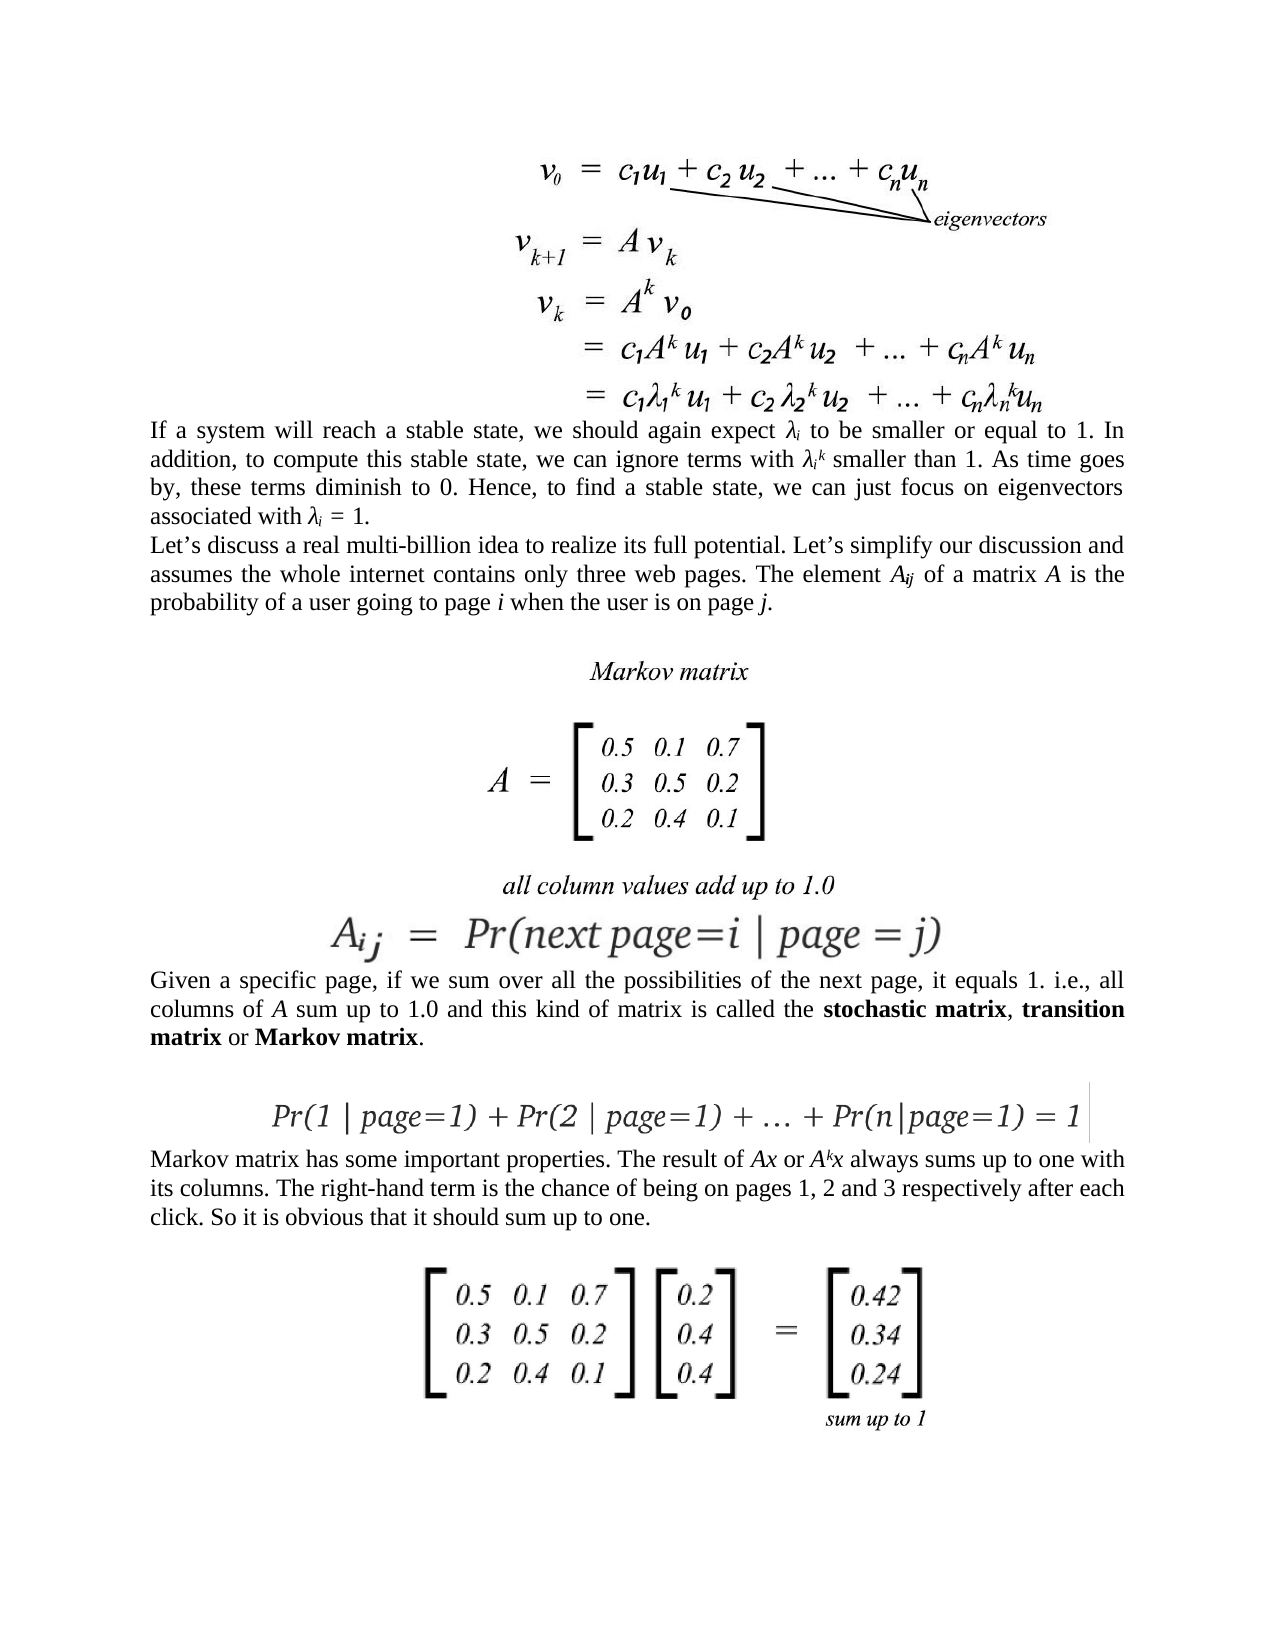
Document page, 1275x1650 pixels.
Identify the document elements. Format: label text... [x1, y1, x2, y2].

text Markov matrix has some important properties. The result of Ax or Aᵏx always sums up to one with its columns. The right-hand term is the chance of being on pages 1, 2 and 3 respectively after each click. So it is obvious that it should sum up to one. [150, 1144, 1125, 1231]
picture [326, 911, 949, 963]
text If a system will reach a stable state, we should again expect λᵢ to be smaller or equal to 1. In addition, to compute this stable state, we can ignore terms with λᵢᵏ smaller than 1. As time goes by, these terms diminish to 0. Hence, to find a stable state, we can just focus on eigenvectors associated with λᵢ = 1. [150, 415, 1125, 530]
picture [150, 1261, 1200, 1435]
text Given a specific page, if we sum over all the possibilities of the next page, it equals 1. i.e., all columns of A sum up to 1.0 and this kind of matrix is called the stochastic matrix, transition matrix or Markov matrix. [150, 965, 1125, 1051]
picture [150, 647, 1200, 910]
picture [150, 150, 1200, 413]
picture [150, 1082, 1200, 1143]
text Let’s discuss a real multi-billion idea to realize its full potential. Let’s simplify our discussion and assumes the whole internet contains only three web pages. The element Aᵢⱼ of a matrix A is the probability of a user going to page i when the user is on page j. [150, 530, 1125, 616]
